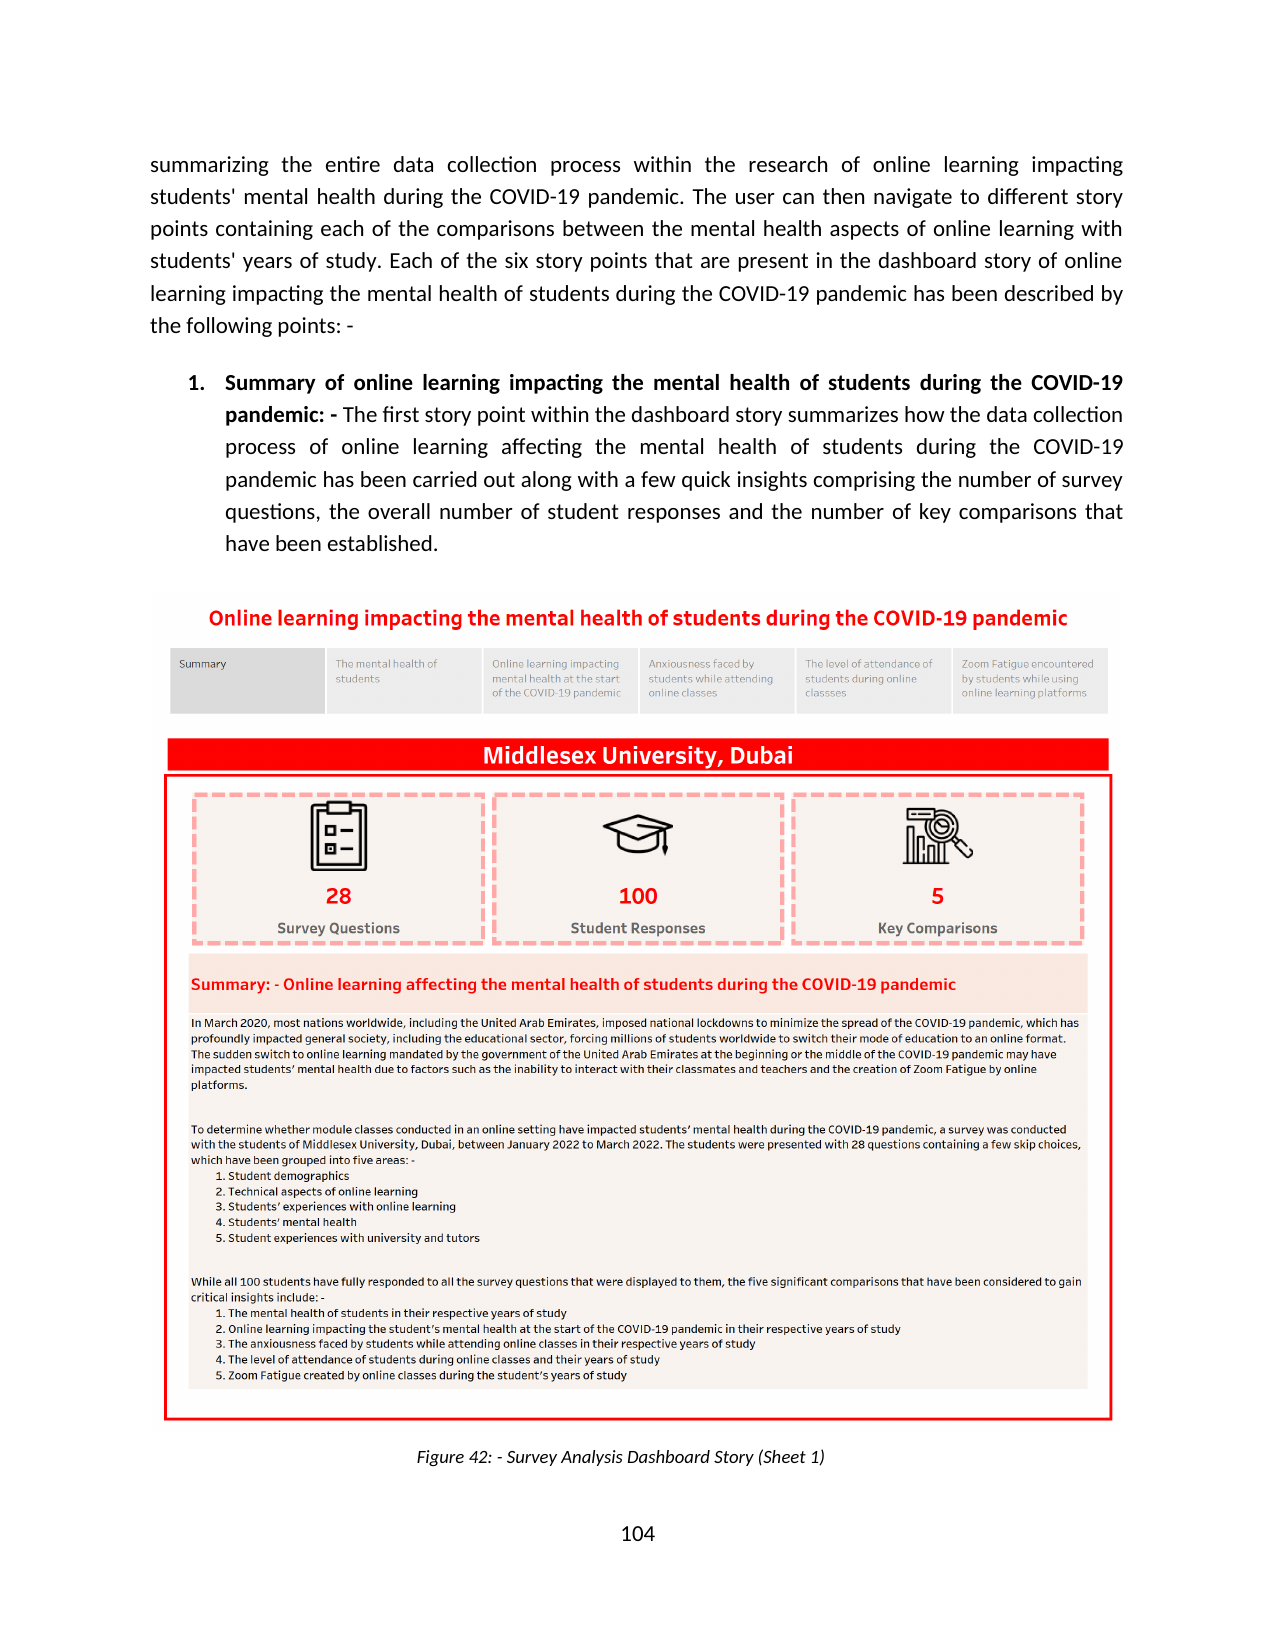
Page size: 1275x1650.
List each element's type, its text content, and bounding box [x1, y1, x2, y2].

picture [150, 592, 1122, 1432]
list Summary of online learning impacting the mental health of students during the COVID-19 pandemic: - The first story point within the dashboard story summarizes how the data collection process of online learning affecting the mental health of students during the COVID-19 pandemic has been carried out along with a few quick insights comprising the number of survey questions, the overall number of student responses and the number of key comparisons that have been established. [187, 368, 1125, 557]
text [150, 150, 1125, 339]
